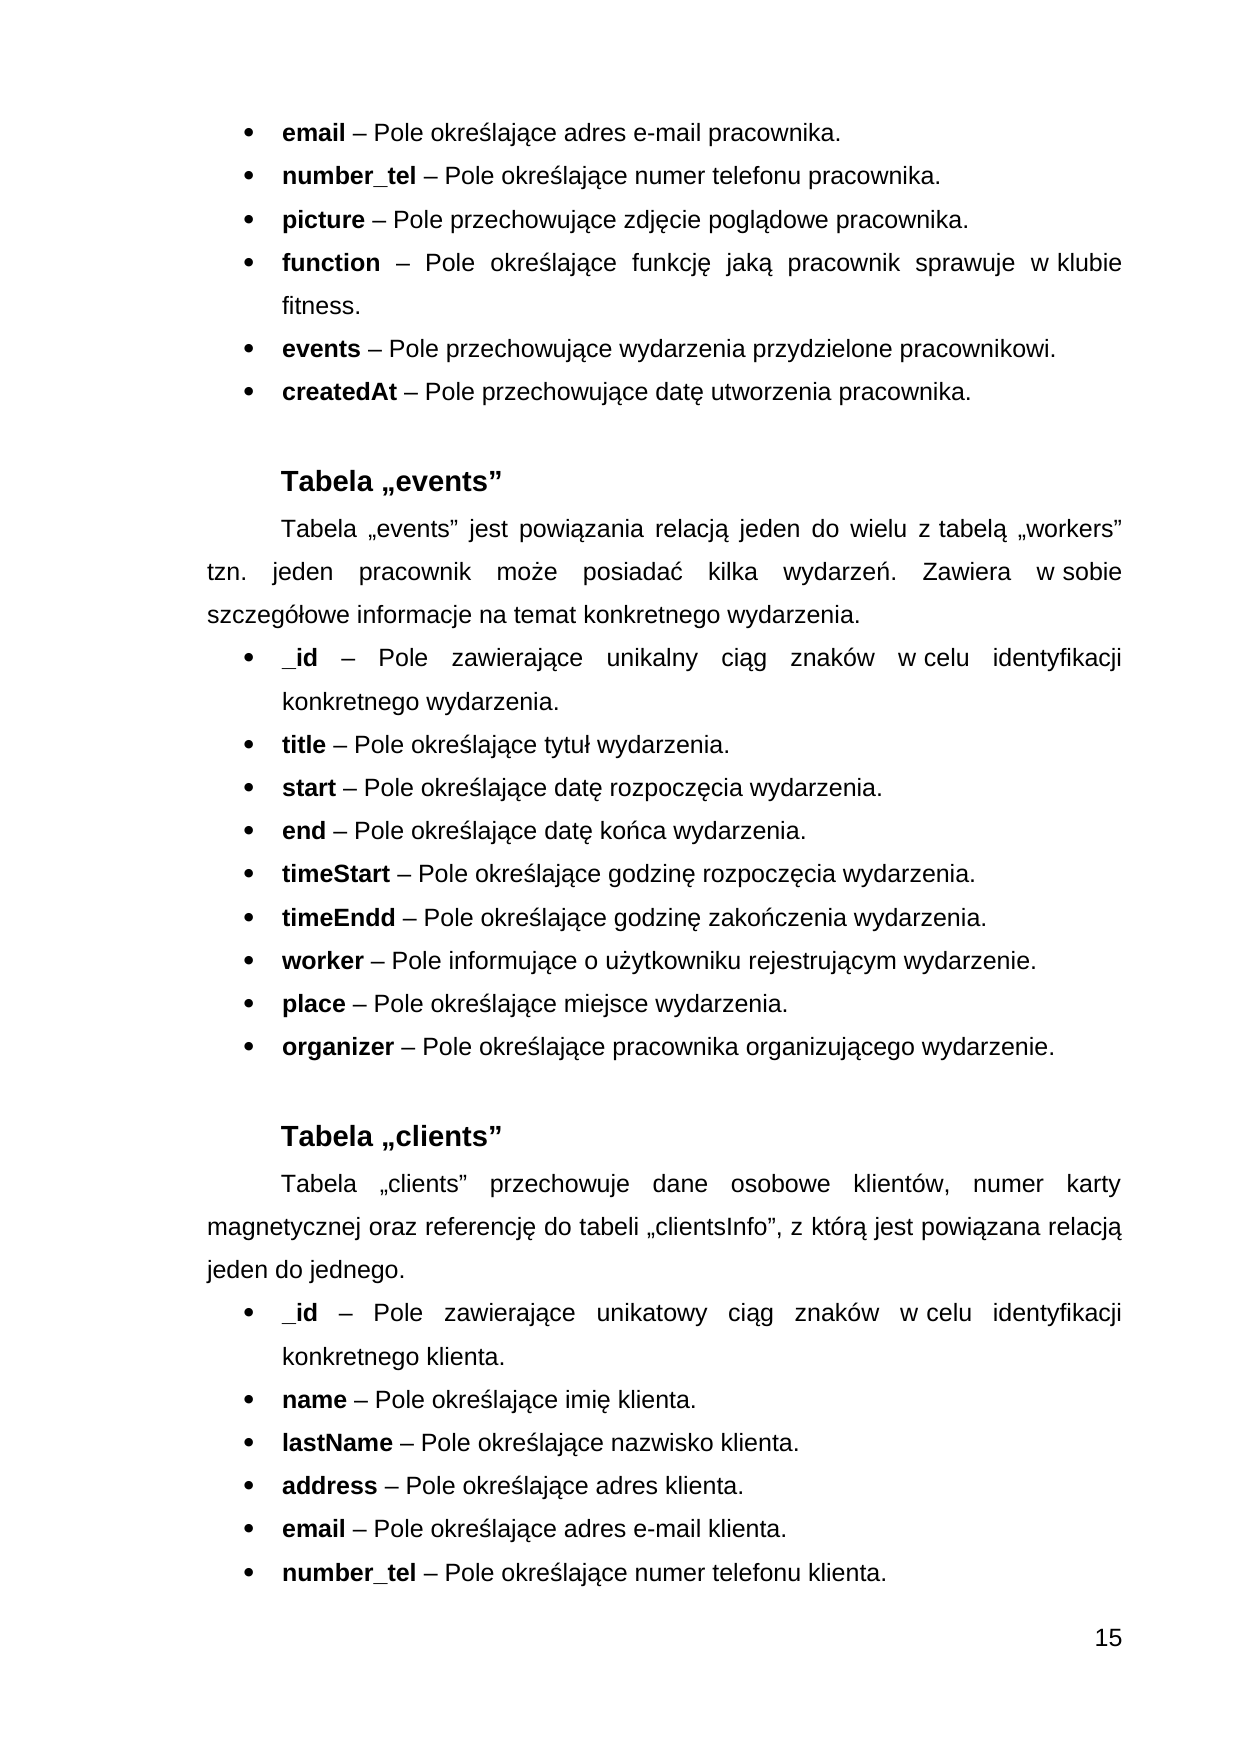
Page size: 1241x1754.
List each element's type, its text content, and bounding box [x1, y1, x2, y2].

text Tabela „events” jest powiązania relacją jeden do wielu z tabelą „workers” tzn. jeden pracownik może posiadać kilka wydarzeń. Zawiera w sobie szczegółowe informacje na temat konkretnego wydarzenia. [207, 514, 1122, 629]
text Tabela „clients” przechowuje dane osobowe klientów, numer karty magnetycznej oraz referencję do tabeli „clientsInfo”, z którą jest powiązana relacją jeden do jednego. [207, 1169, 1122, 1284]
text Tabela „clients” [207, 1119, 1122, 1152]
list organizer – Pole określające pracownika organizującego wydarzenie. [244, 1032, 1122, 1061]
list name – Pole określające imię klienta. [244, 1385, 1122, 1414]
list function – Pole określające funkcję jaką pracownik sprawuje w klubie fitness. [244, 248, 1122, 320]
list address – Pole określające adres klienta. [244, 1471, 1122, 1500]
list end – Pole określające datę końca wydarzenia. [244, 816, 1122, 845]
list createdAt – Pole przechowujące datę utworzenia pracownika. [244, 377, 1122, 406]
list timeEndd – Pole określające godzinę zakończenia wydarzenia. [244, 903, 1122, 932]
list email – Pole określające adres e-mail klienta. [244, 1514, 1122, 1543]
list worker – Pole informujące o użytkowniku rejestrującym wydarzenie. [244, 946, 1122, 975]
list _id – Pole zawierające unikatowy ciąg znaków w celu identyfikacji konkretnego klienta. [244, 1298, 1122, 1370]
list lastName – Pole określające nazwisko klienta. [244, 1428, 1122, 1457]
list events – Pole przechowujące wydarzenia przydzielone pracownikowi. [244, 334, 1122, 363]
list start – Pole określające datę rozpoczęcia wydarzenia. [244, 773, 1122, 802]
list email – Pole określające adres e-mail pracownika. [244, 118, 1122, 147]
list picture – Pole przechowujące zdjęcie poglądowe pracownika. [244, 204, 1122, 233]
list title – Pole określające tytuł wydarzenia. [244, 730, 1122, 759]
list place – Pole określające miejsce wydarzenia. [244, 989, 1122, 1018]
list _id – Pole zawierające unikalny ciąg znaków w celu identyfikacji konkretnego wydarzenia. [244, 643, 1122, 715]
list number_tel – Pole określające numer telefonu klienta. [244, 1558, 1122, 1587]
list timeStart – Pole określające godzinę rozpoczęcia wydarzenia. [244, 859, 1122, 888]
text Tabela „events” [207, 464, 1122, 497]
list number_tel – Pole określające numer telefonu pracownika. [244, 161, 1122, 190]
